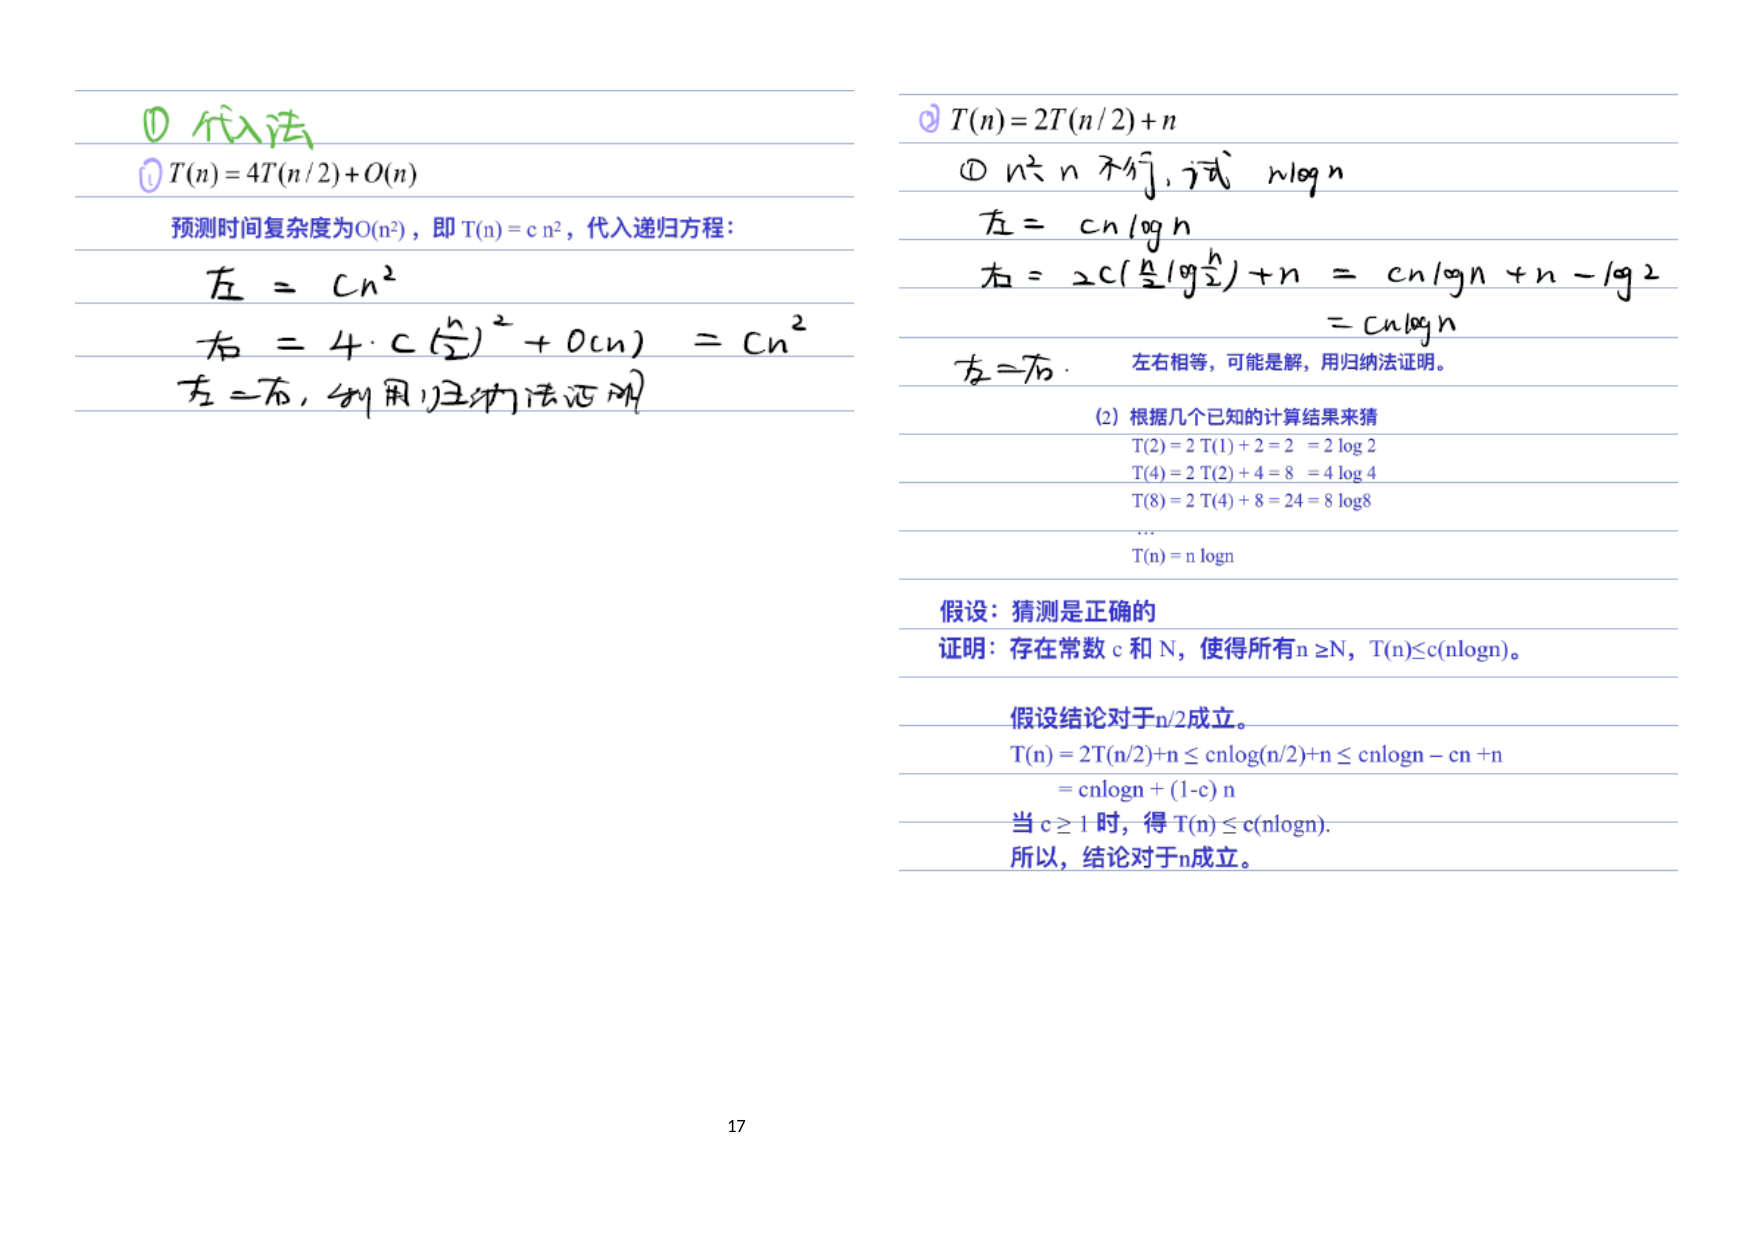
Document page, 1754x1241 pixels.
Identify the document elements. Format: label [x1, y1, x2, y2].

picture [75, 90, 855, 437]
picture [899, 90, 1678, 874]
